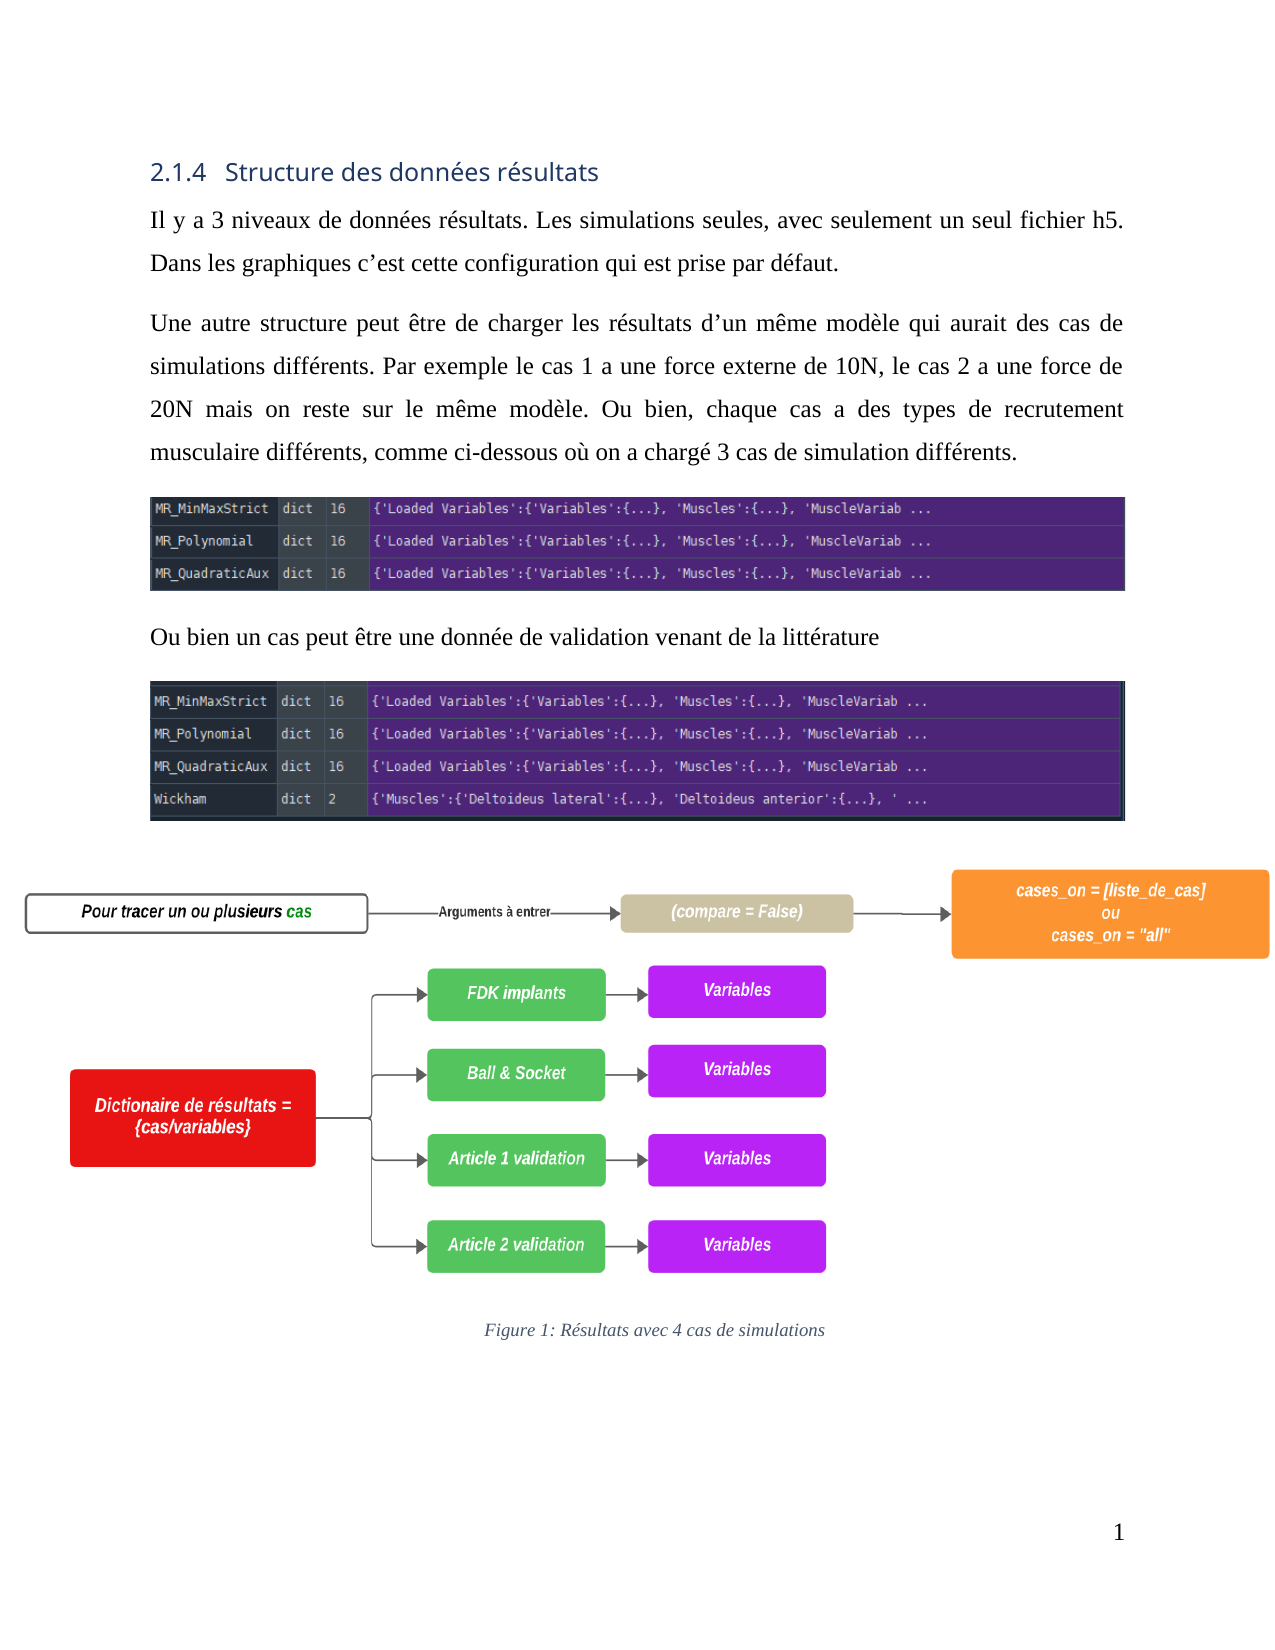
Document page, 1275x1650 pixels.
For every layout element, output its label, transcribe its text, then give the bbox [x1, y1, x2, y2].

picture [150, 681, 1125, 821]
text Ou bien un cas peut être une donnée de validation venant de la littérature [150, 622, 1125, 651]
text Il y a 3 niveaux de données résultats. Les simulations seules, avec seulement un seul fichier h5. Dans les graphiques c’est cette configuration qui est prise par défaut. [150, 205, 1125, 277]
picture [19, 864, 1275, 1288]
subtitle Structure des données résultats [150, 154, 1125, 188]
text Une autre structure peut être de charger les résultats d’un même modèle qui aurait des cas de simulations différents. Par exemple le cas 1 a une force externe de 10N, le cas 2 a une force de 20N mais on reste sur le même modèle. Ou bien, chaque cas a des types de recrutement musculaire différents, comme ci-dessous où on a chargé 3 cas de simulation différents. [150, 308, 1125, 466]
picture [150, 497, 1125, 591]
